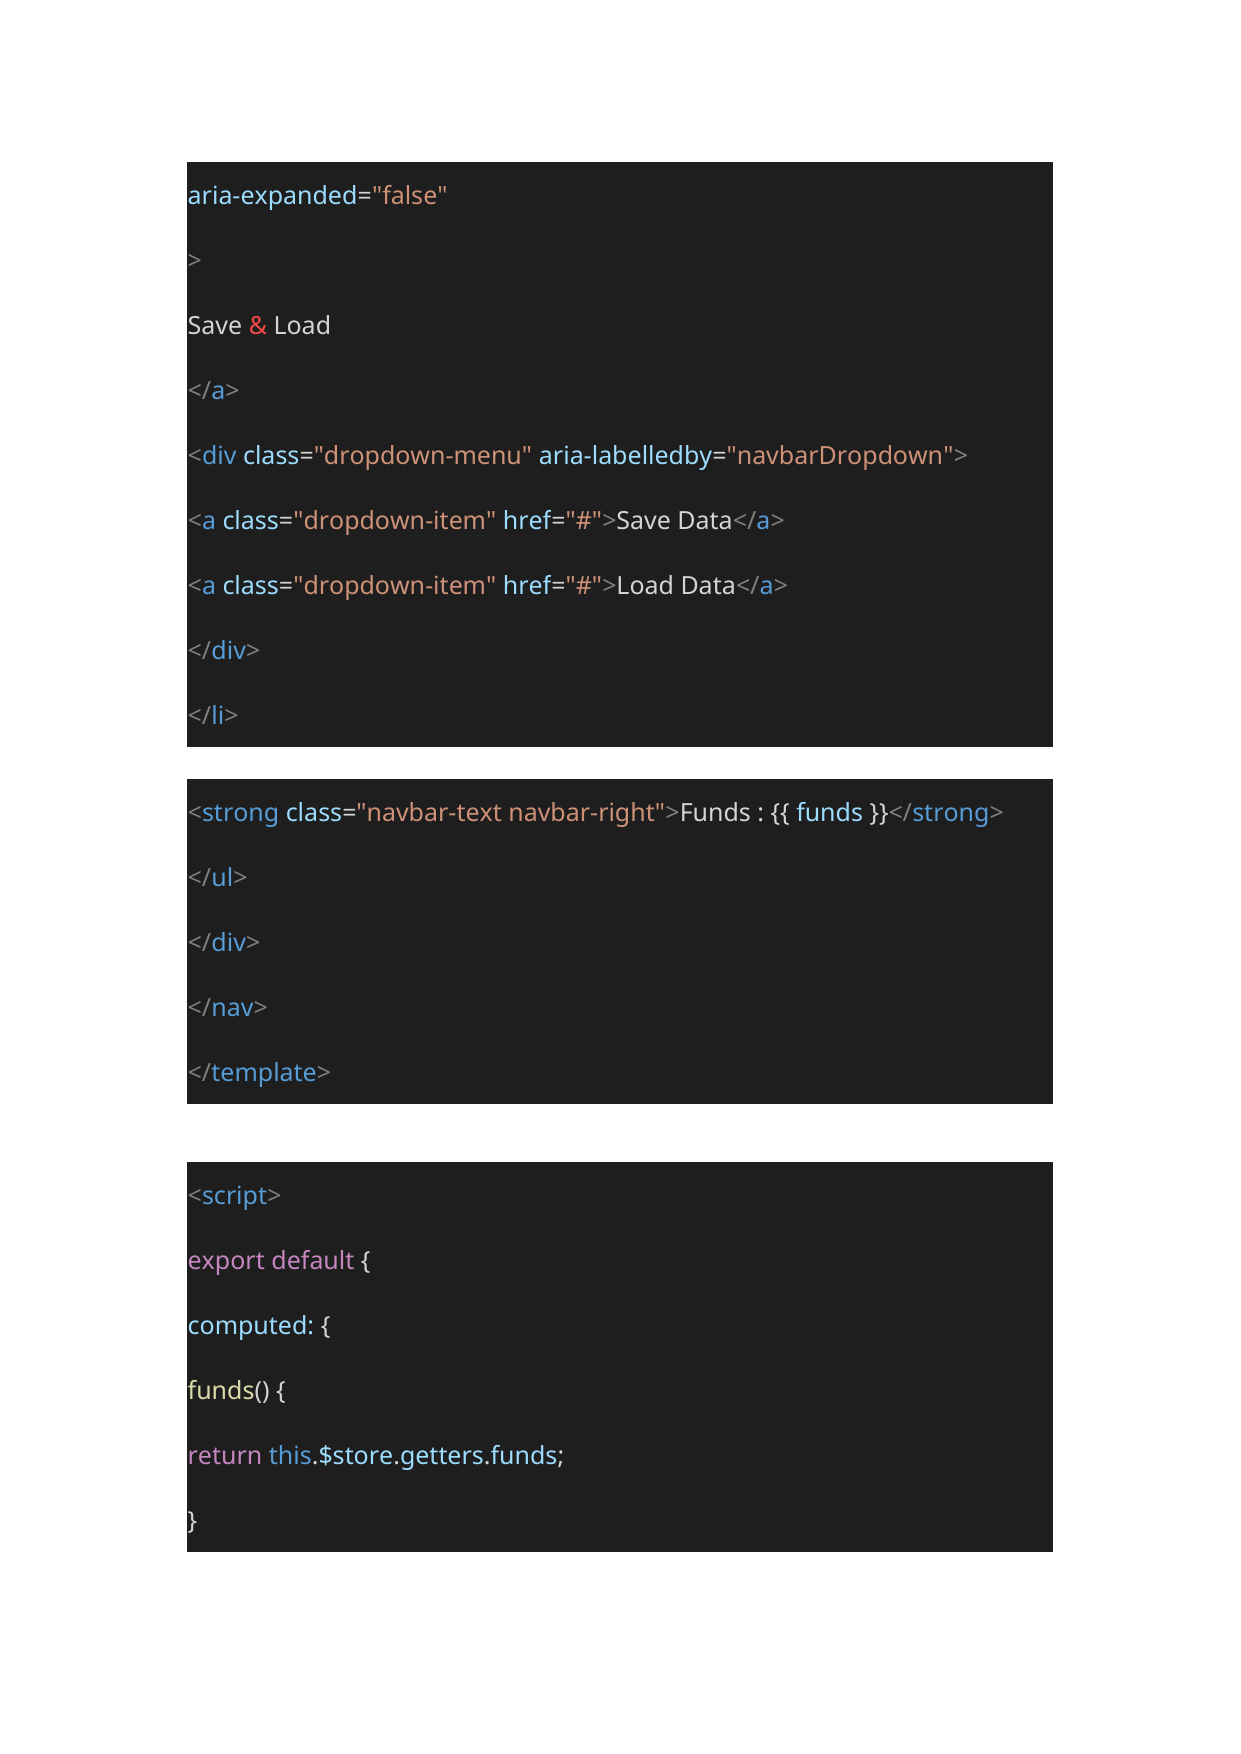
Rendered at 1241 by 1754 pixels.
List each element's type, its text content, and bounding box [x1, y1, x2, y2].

text return this.$store.getters.funds; [187, 1422, 1053, 1487]
text <a class="dropdown-item" href="#">Load Data</a> [187, 552, 1053, 617]
text </li> [187, 682, 1053, 747]
text <script> [187, 1162, 1053, 1227]
text </div> [187, 617, 1053, 682]
text <strong class="navbar-text navbar-right">Funds : {{ funds }}</strong> [187, 779, 1053, 844]
text </a> [187, 357, 1053, 422]
text </nav> [187, 974, 1053, 1039]
text Save & Load [187, 292, 1053, 357]
text </div> [187, 909, 1053, 974]
text } [187, 1487, 1053, 1552]
text > [187, 227, 1053, 292]
text aria-expanded="false" [187, 162, 1053, 227]
text funds() { [187, 1357, 1053, 1422]
text <a class="dropdown-item" href="#">Save Data</a> [187, 487, 1053, 552]
text computed: { [187, 1292, 1053, 1357]
text export default { [187, 1227, 1053, 1292]
text <div class="dropdown-menu" aria-labelledby="navbarDropdown"> [187, 422, 1053, 487]
text </ul> [187, 844, 1053, 909]
text </template> [187, 1039, 1053, 1104]
